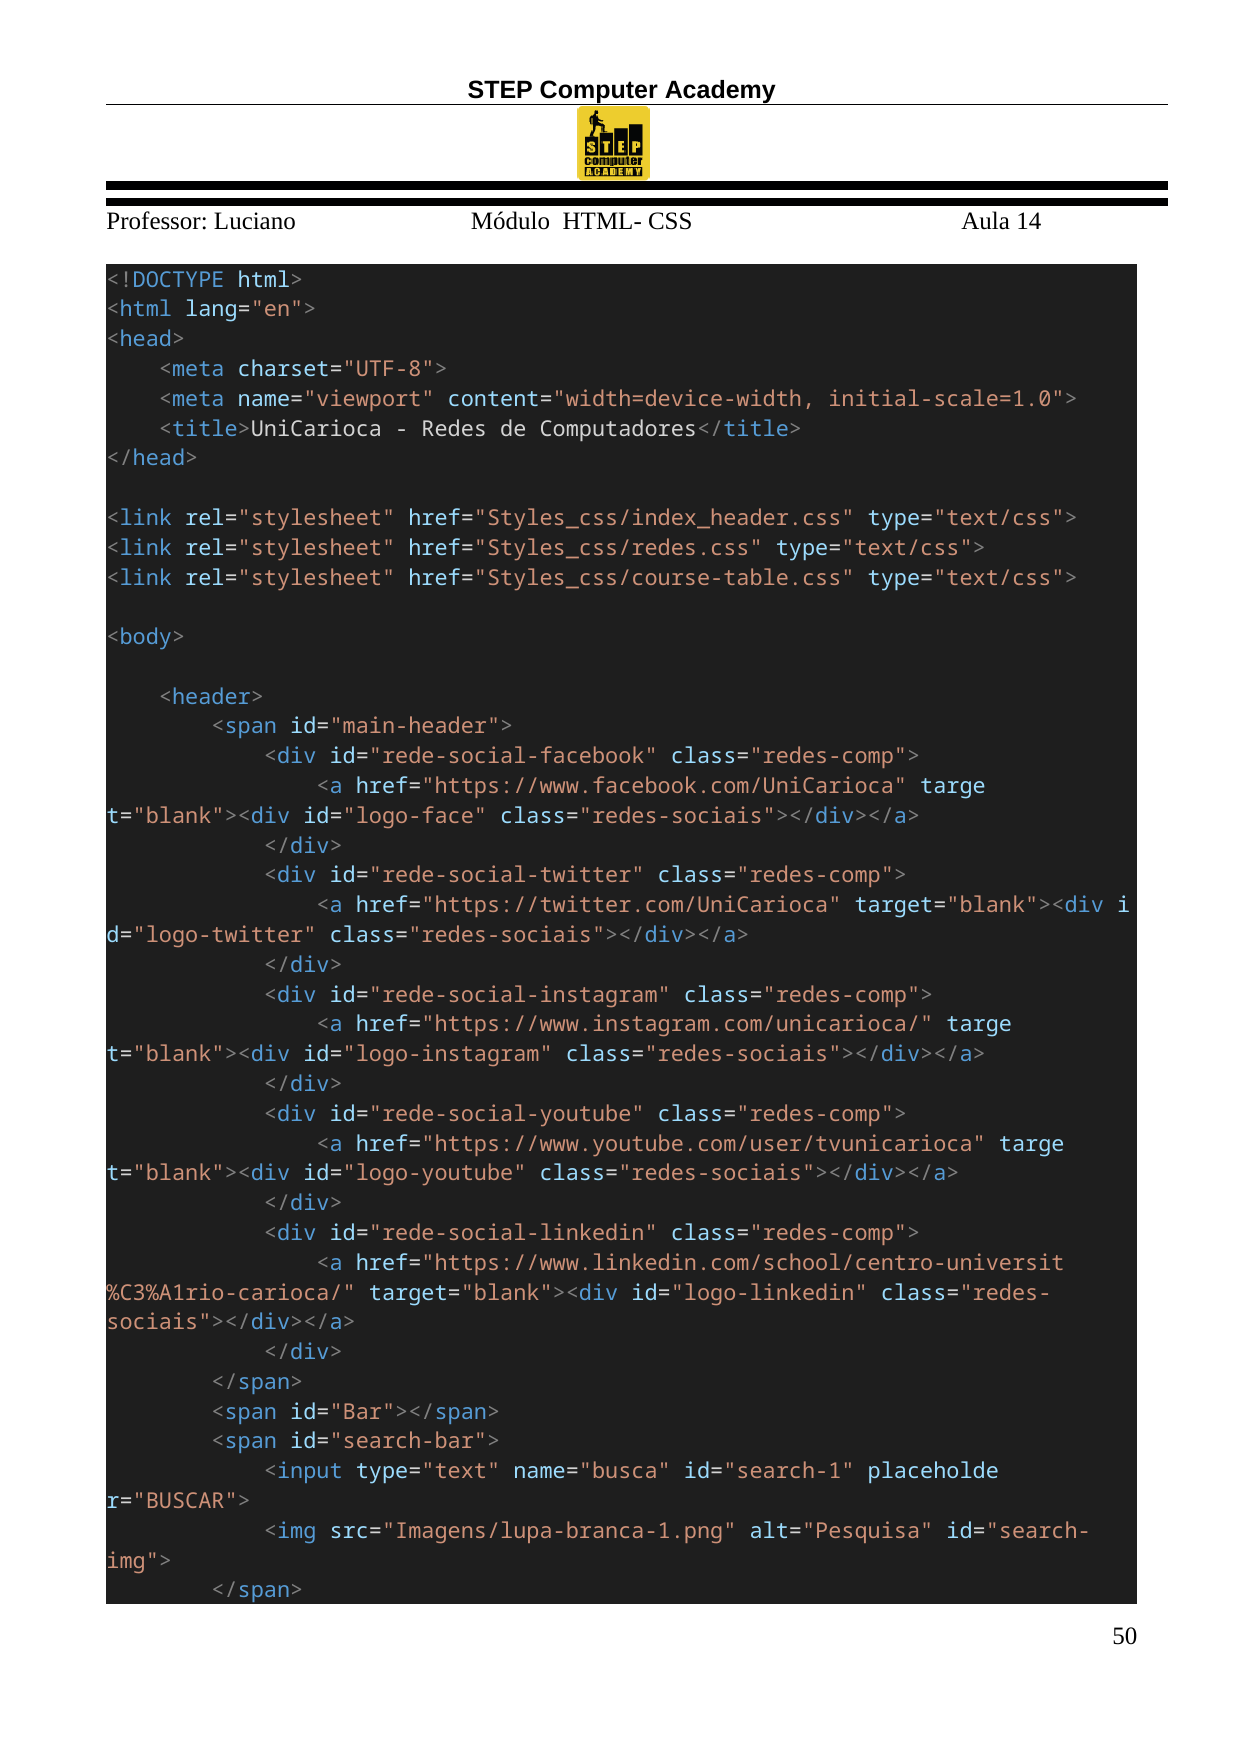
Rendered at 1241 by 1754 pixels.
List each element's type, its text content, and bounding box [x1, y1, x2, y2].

text <a href="https://www.linkedin.com/school/centro-universit%C3%A1rio-carioca/" target="blank"><div id="logo-linkedin" class="redes-sociais"></div></a> [106, 1247, 1137, 1336]
text </div> [106, 830, 1137, 859]
text <meta name="viewport" content="width=device-width, initial-scale=1.0"> [106, 383, 1137, 413]
text <a href="https://www.facebook.com/UniCarioca" target="blank"><div id="logo-face" class="redes-sociais"></div></a> [106, 770, 1137, 830]
text <link rel="stylesheet" href="Styles_css/redes.css" type="text/css"> [106, 532, 1137, 562]
text </span> [106, 1366, 1137, 1396]
text </div> [106, 1187, 1137, 1217]
text <link rel="stylesheet" href="Styles_css/course-table.css" type="text/css"> [106, 562, 1137, 591]
text <a href="https://twitter.com/UniCarioca" target="blank"><div id="logo-twitter" class="redes-sociais"></div></a> [106, 889, 1137, 949]
text <link rel="stylesheet" href="Styles_css/index_header.css" type="text/css"> [106, 502, 1137, 532]
text <span id="main-header"> [106, 711, 1137, 740]
text <a href="https://www.youtube.com/user/tvunicarioca" target="blank"><div id="logo-youtube" class="redes-sociais"></div></a> [106, 1128, 1137, 1187]
text </div> [106, 1068, 1137, 1098]
text </div> [106, 949, 1137, 979]
text <span id="search-bar"> [106, 1426, 1137, 1455]
text <a href="https://www.instagram.com/unicarioca/" target="blank"><div id="logo-instagram" class="redes-sociais"></div></a> [106, 1008, 1137, 1068]
text <img src="Imagens/lupa-branca-1.png" alt="Pesquisa" id="search-img"> [106, 1515, 1137, 1574]
text <body> [106, 621, 1137, 651]
text <!DOCTYPE html> [106, 264, 1137, 293]
text <div id="rede-social-twitter" class="redes-comp"> [106, 859, 1137, 889]
text <div id="rede-social-facebook" class="redes-comp"> [106, 740, 1137, 770]
text <html lang="en"> [106, 293, 1137, 323]
text <head> [106, 323, 1137, 353]
text <meta charset="UTF-8"> [106, 353, 1137, 383]
text <span id="Bar"></span> [106, 1396, 1137, 1426]
text <div id="rede-social-instagram" class="redes-comp"> [106, 979, 1137, 1008]
text </div> [106, 1336, 1137, 1366]
text </span> [106, 1574, 1137, 1604]
text <div id="rede-social-youtube" class="redes-comp"> [106, 1098, 1137, 1128]
text </head> [106, 442, 1137, 472]
text <div id="rede-social-linkedin" class="redes-comp"> [106, 1217, 1137, 1247]
text <input type="text" name="busca" id="search-1" placeholder="BUSCAR"> [106, 1455, 1137, 1515]
text <header> [106, 681, 1137, 711]
text <title>UniCarioca - Redes de Computadores</title> [106, 413, 1137, 442]
picture [574, 104, 654, 182]
